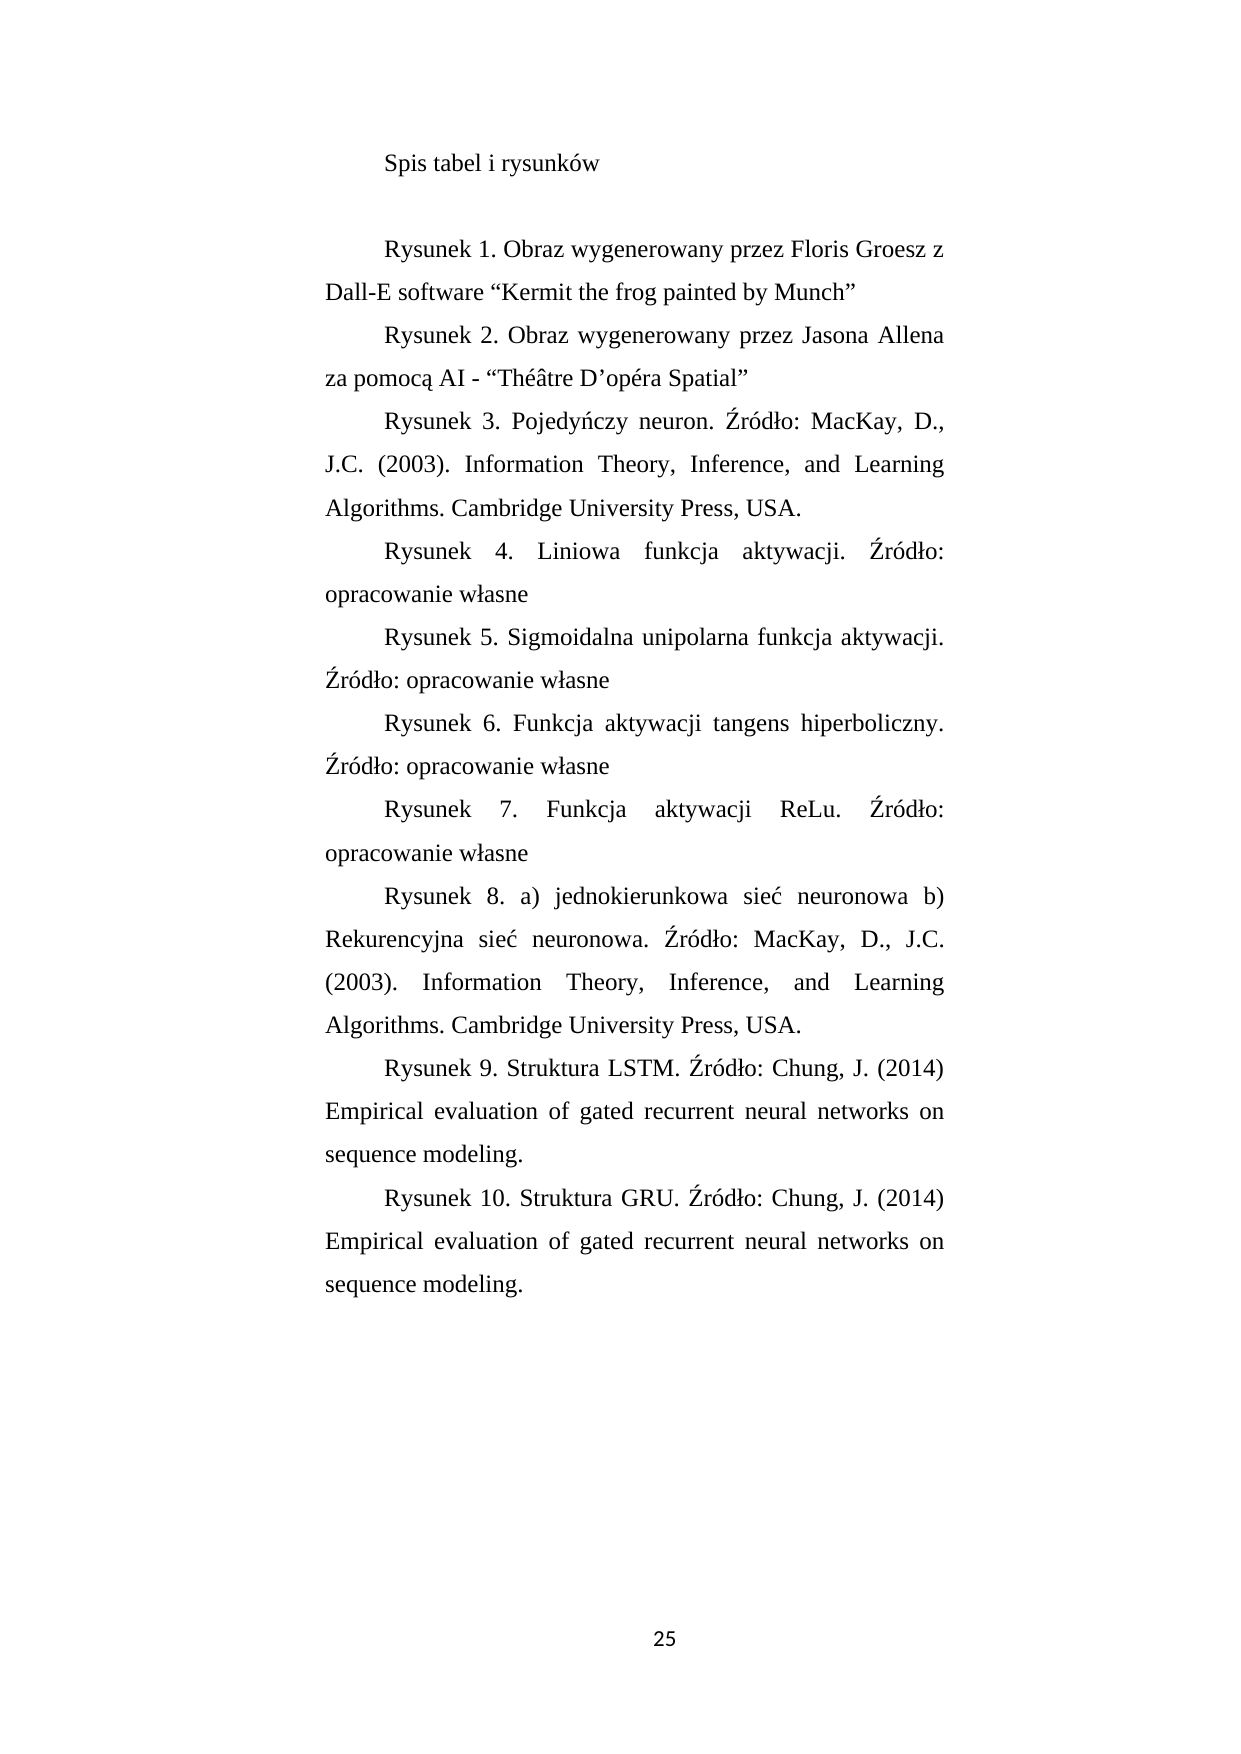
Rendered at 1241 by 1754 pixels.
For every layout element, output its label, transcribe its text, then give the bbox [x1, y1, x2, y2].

text Rysunek 6. Funkcja aktywacji tangens hiperboliczny. Źródło: opracowanie własne 14 [325, 708, 945, 780]
text Rysunek 5. Sigmoidalna unipolarna funkcja aktywacji. Źródło: opracowanie własne 14 [325, 622, 945, 694]
text Rysunek 1. Obraz wygenerowany przez Floris Groesz z Dall-E software “Kermit the frog painted by Munch” 7 [325, 234, 945, 306]
text Rysunek 10. Struktura GRU. Źródło: Chung, J. (2014) Empirical evaluation of gated recurrent neural networks on sequence modeling. 22 [325, 1183, 945, 1298]
text Rysunek 8. a) jednokierunkowa sieć neuronowa b) Rekurencyjna sieć neuronowa. Źródło: MacKay, D., J.C. (2003). Information Theory, Inference, and Learning Algorithms. Cambridge University Press, USA. 17 [325, 881, 945, 1039]
text Rysunek 2. Obraz wygenerowany przez Jasona Allena za pomocą AI - “Théâtre D’opéra Spatial” 8 [325, 320, 945, 392]
text Rysunek 7. Funkcja aktywacji ReLu. Źródło: opracowanie własne 15 [325, 794, 945, 866]
text Rysunek 9. Struktura LSTM. Źródło: Chung, J. (2014) Empirical evaluation of gated recurrent neural networks on sequence modeling. 21 [325, 1053, 945, 1168]
subtitle Spis tabel i rysunków [325, 148, 945, 176]
text Rysunek 3. Pojedyńczy neuron. Źródło: MacKay, D., J.C. (2003). Information Theory, Inference, and Learning Algorithms. Cambridge University Press, USA. 13 [325, 406, 945, 521]
text Rysunek 4. Liniowa funkcja aktywacji. Źródło: opracowanie własne 13 [325, 536, 945, 608]
